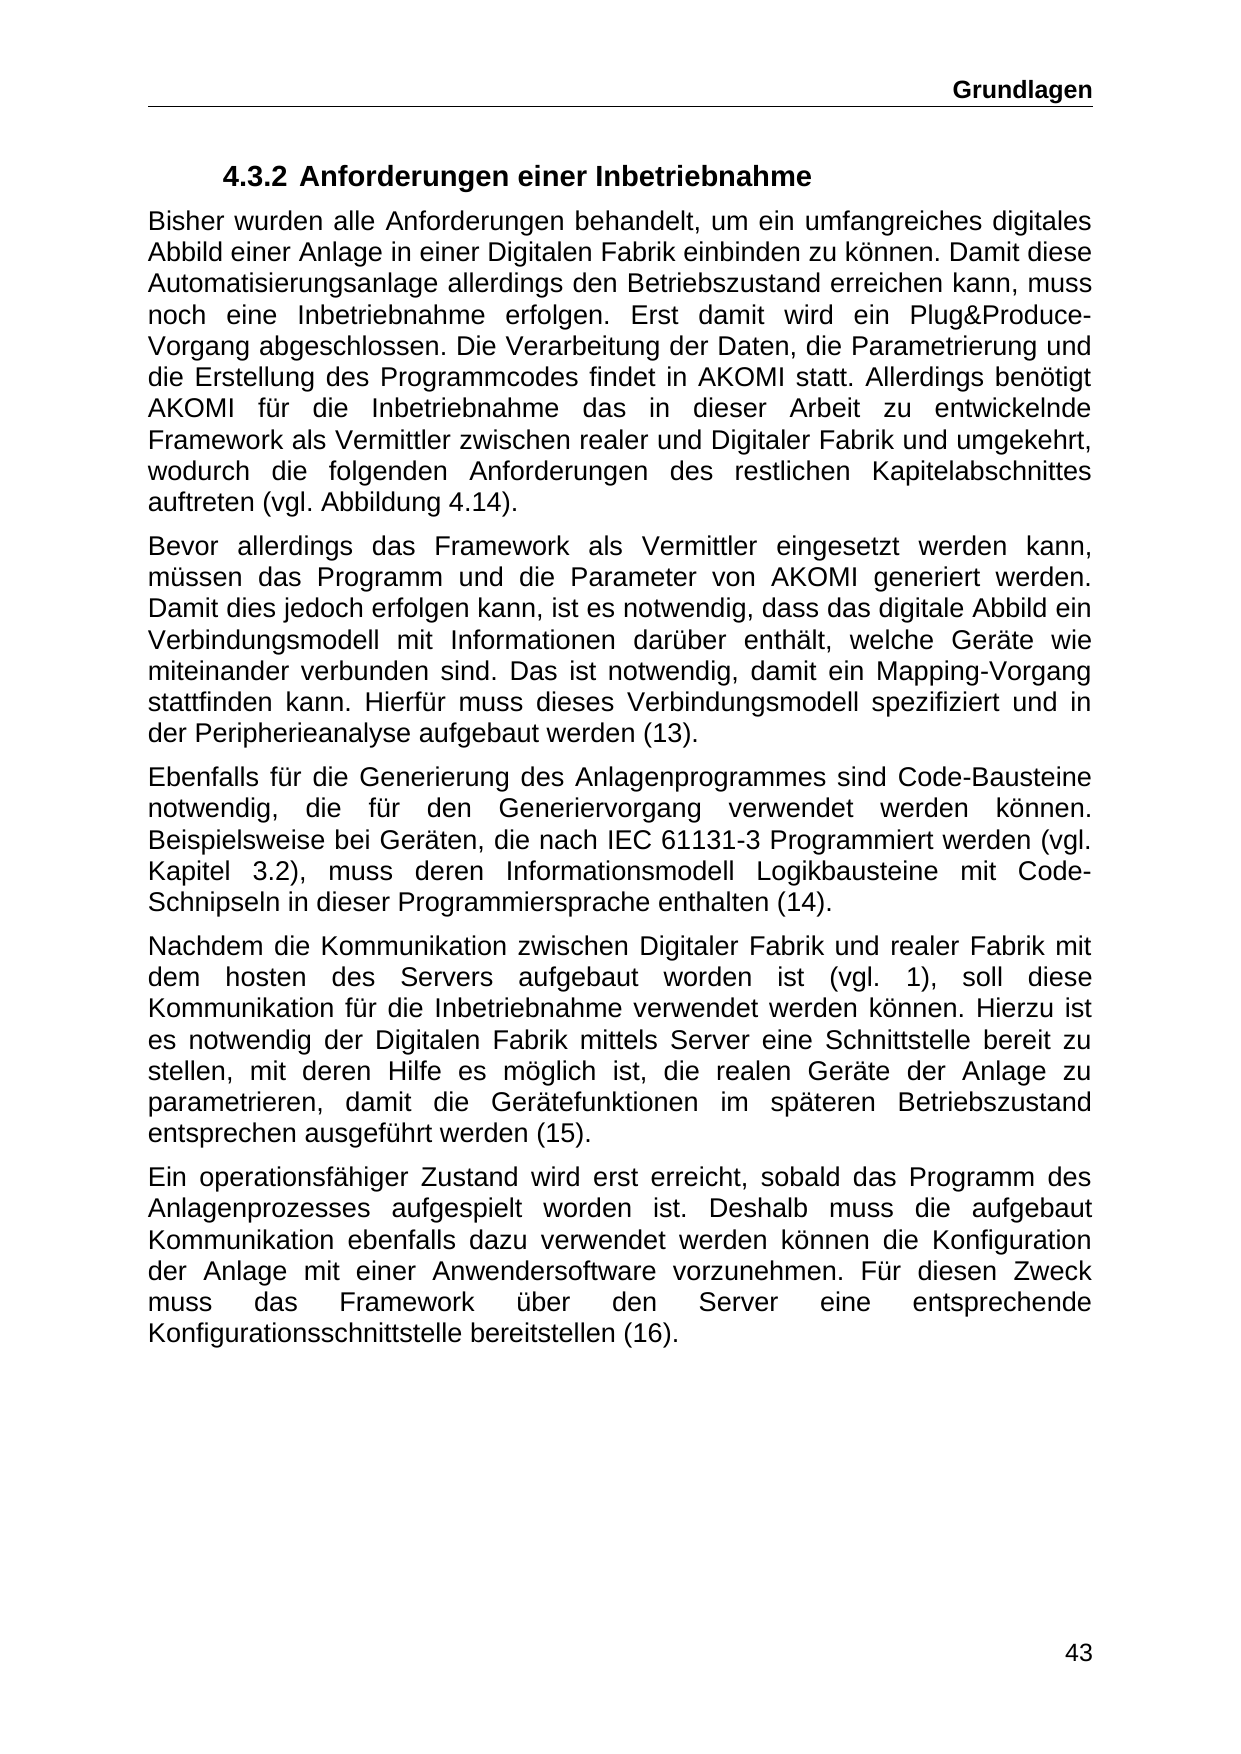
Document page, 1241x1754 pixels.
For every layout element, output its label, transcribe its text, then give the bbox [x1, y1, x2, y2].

text Ebenfalls für die Generierung des Anlagenprogrammes sind Code-Bausteine notwendig, die für den Generiervorgang verwendet werden können. Beispielsweise bei Geräten, die nach IEC 61131-3 Programmiert werden (vgl. Kapitel 3.2), muss deren Informationsmodell Logikbausteine mit Code-Schnipseln in dieser Programmiersprache enthalten (A14). [148, 761, 1093, 917]
text Nachdem die Kommunikation zwischen Digitaler Fabrik und realer Fabrik mit dem hosten des Servers aufgebaut worden ist (vgl. A1), soll diese Kommunikation für die Inbetriebnahme verwendet werden können. Hierzu ist es notwendig der Digitalen Fabrik mittels Server eine Schnittstelle bereit zu stellen, mit deren Hilfe es möglich ist, die realen Geräte der Anlage zu parametrieren, damit die Gerätefunktionen im späteren Betriebszustand entsprechen ausgeführt werden (A15). [148, 930, 1093, 1149]
subtitle Anforderungen einer Inbetriebnahme [223, 148, 1093, 192]
text Bevor allerdings das Framework als Vermittler eingesetzt werden kann, müssen das Programm und die Parameter von AKOMI generiert werden. Damit dies jedoch erfolgen kann, ist es notwendig, dass das digitale Abbild ein Verbindungsmodell mit Informationen darüber enthält, welche Geräte wie miteinander verbunden sind. Das ist notwendig, damit ein Mapping-Vorgang stattfinden kann. Hierfür muss dieses Verbindungsmodell spezifiziert und in der Peripherieanalyse aufgebaut werden (A13). [148, 530, 1093, 749]
text Ein operationsfähiger Zustand wird erst erreicht, sobald das Programm des Anlagenprozesses aufgespielt worden ist. Deshalb muss die aufgebaut Kommunikation ebenfalls dazu verwendet werden können die Konfiguration der Anlage mit einer Anwendersoftware vorzunehmen. Für diesen Zweck muss das Framework über den Server eine entsprechende Konfigurationsschnittstelle bereitstellen (A16). [148, 1161, 1093, 1349]
